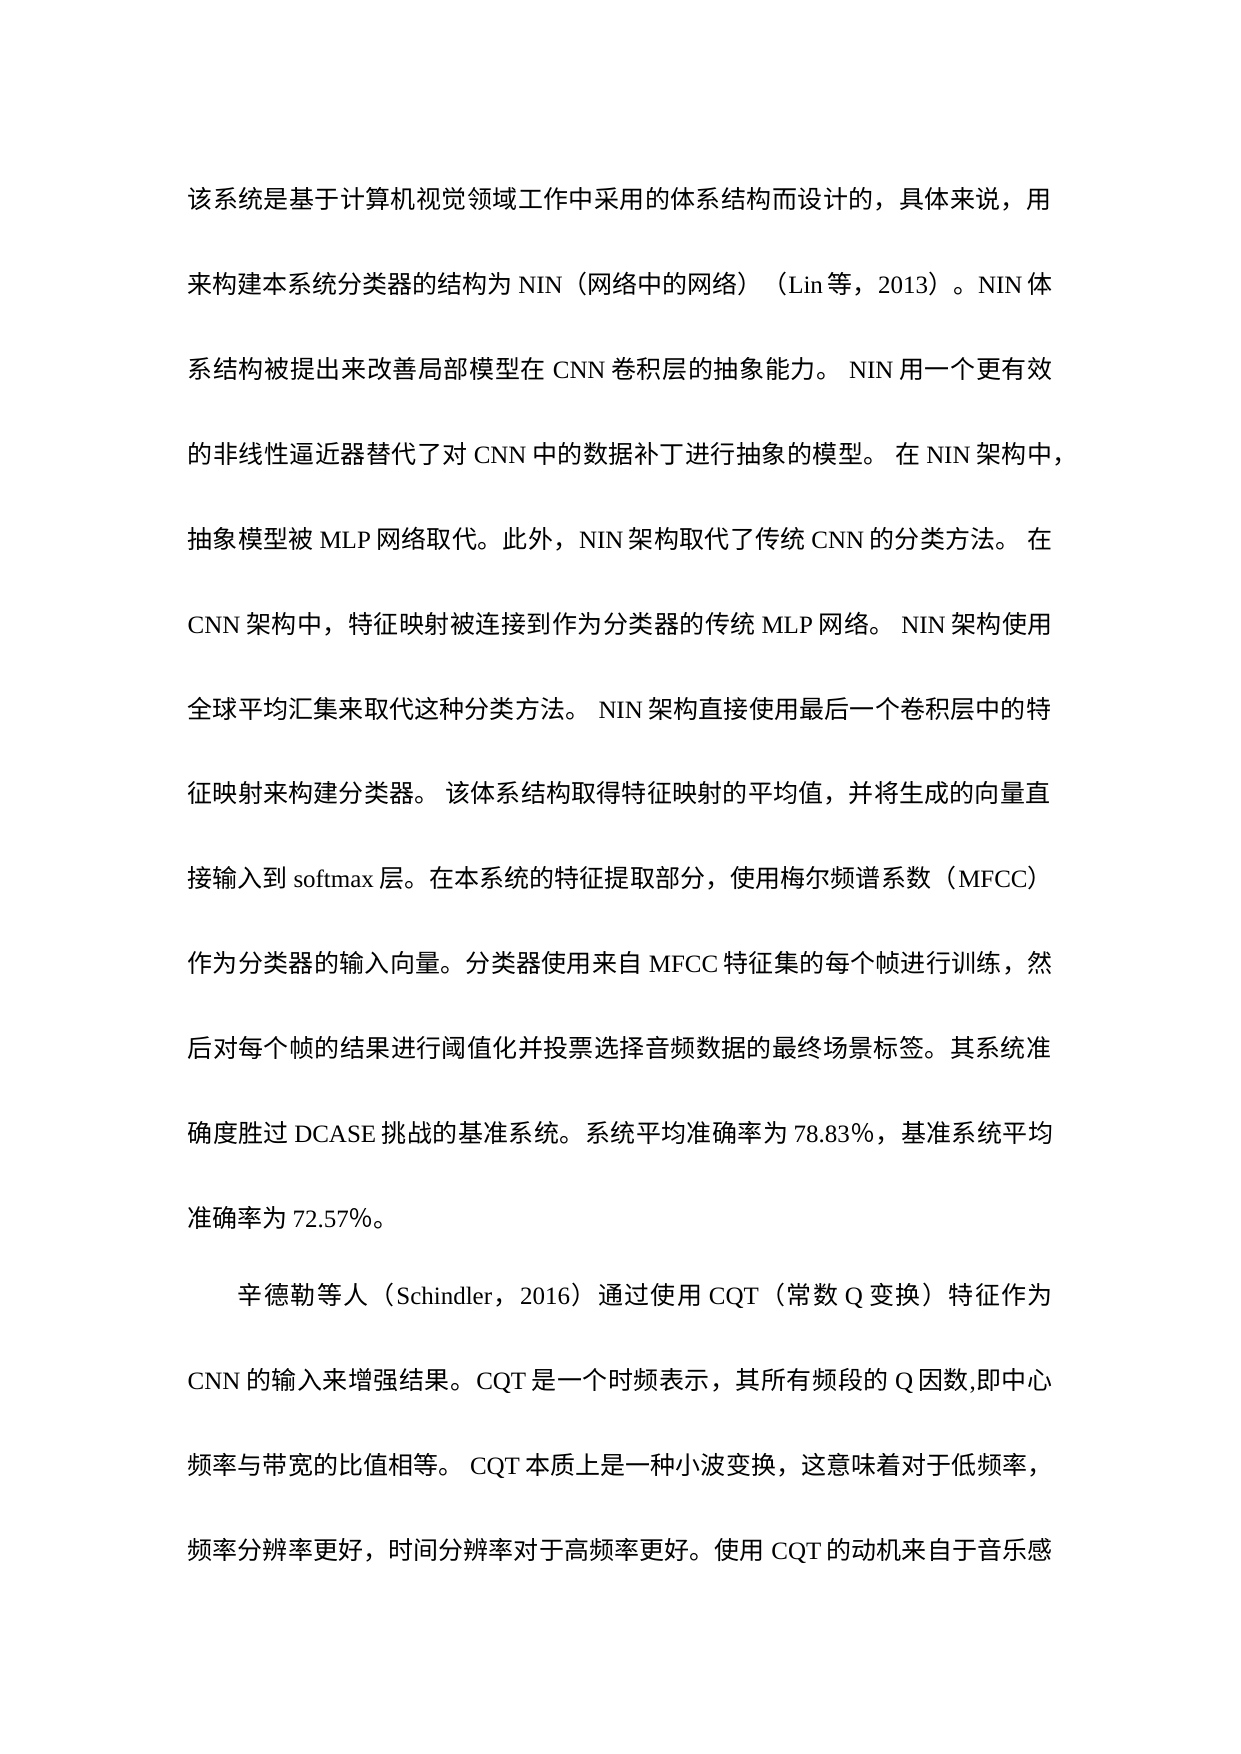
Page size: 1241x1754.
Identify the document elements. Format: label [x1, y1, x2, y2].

text [187, 164, 1053, 1251]
text [187, 1259, 1053, 1582]
